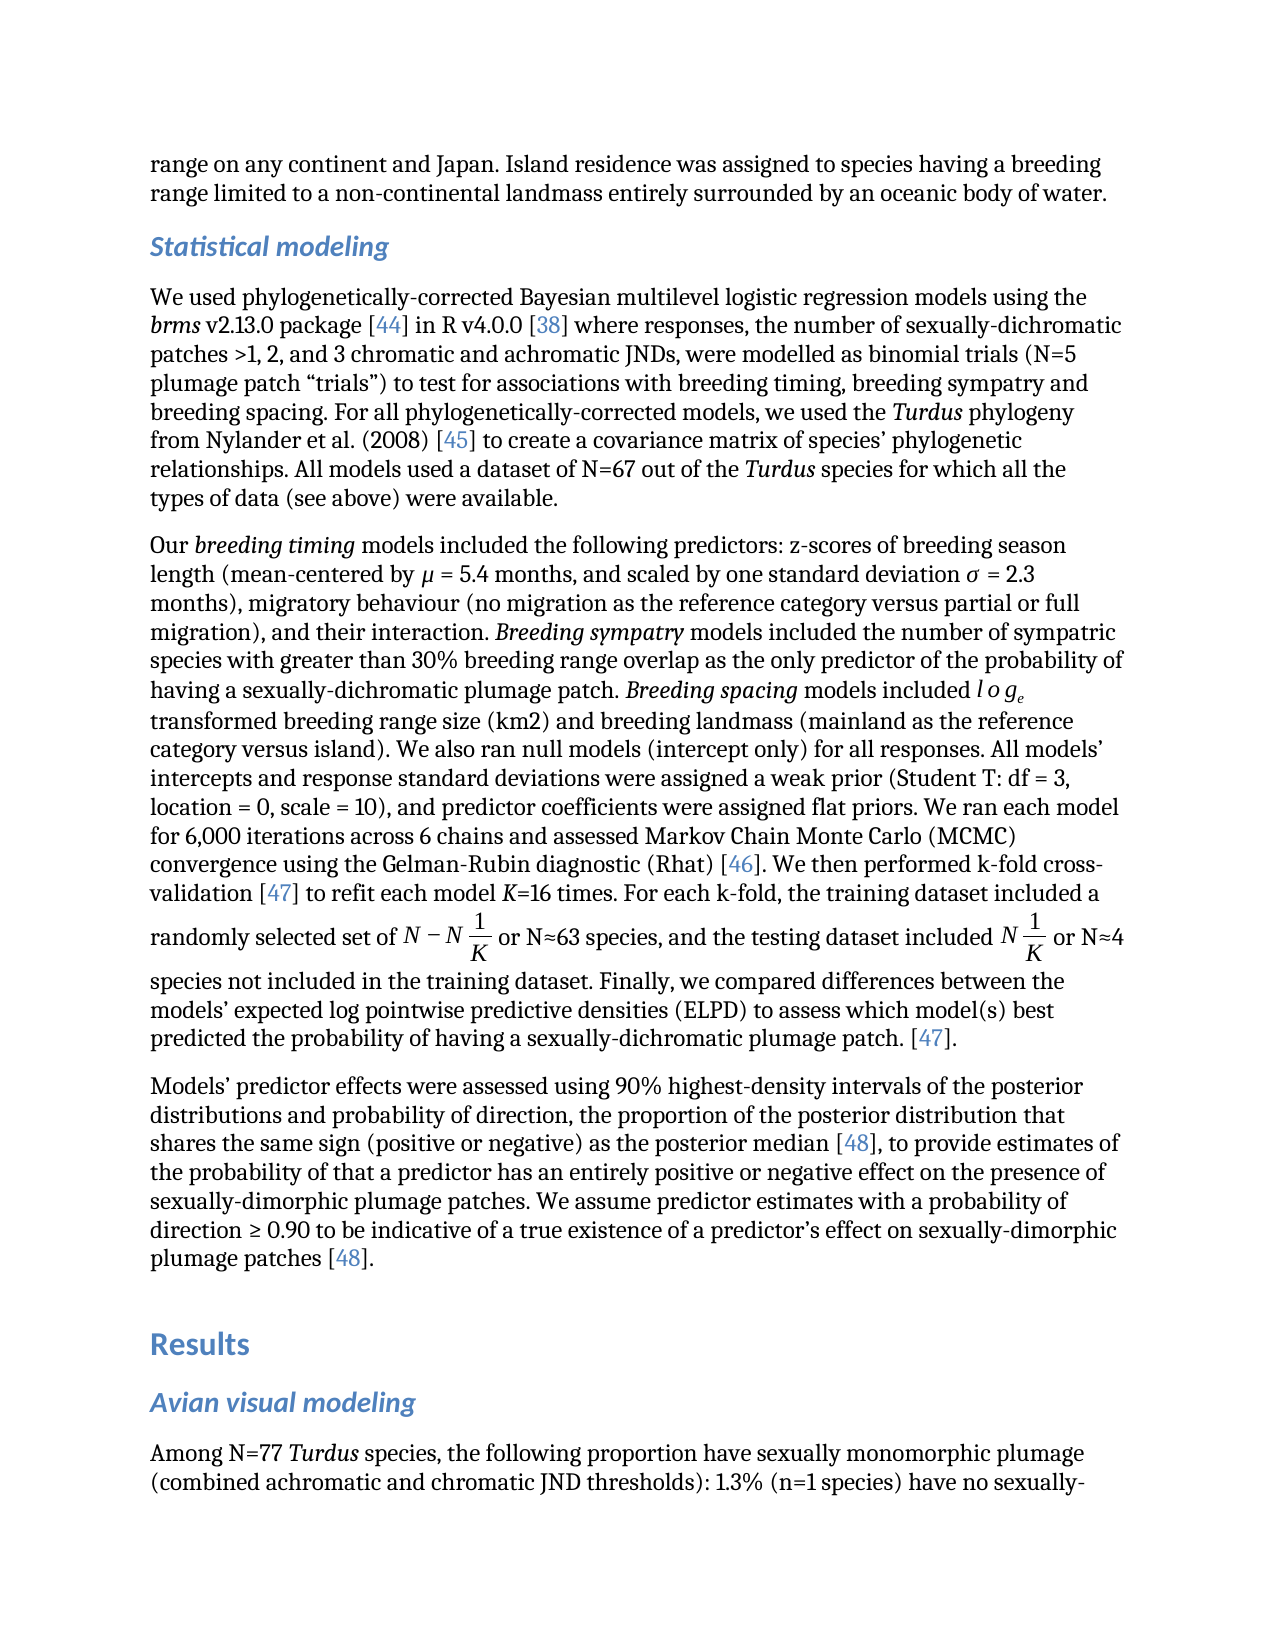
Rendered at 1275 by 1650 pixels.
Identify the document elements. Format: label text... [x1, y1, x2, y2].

text Models’ predictor effects were assessed using 90% highest-density intervals of the posterior distributions and probability of direction, the proportion of the posterior distribution that shares the same sign (positive or negative) as the posterior median [48], to provide estimates of the probability of that a predictor has an entirely positive or negative effect on the presence of sexually-dimorphic plumage patches. We assume predictor estimates with a probability of direction ≥ 0.90 to be indicative of a true existence of a predictor’s effect on sexually-dimorphic plumage patches [48]. [150, 1072, 1125, 1273]
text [150, 150, 1125, 207]
subtitle Avian visual modeling [150, 1384, 1125, 1420]
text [150, 1439, 1125, 1496]
text We used phylogenetically-corrected Bayesian multilevel logistic regression models using the brms v2.13.0 package [44] in R v4.0.0 [38]⁠ where responses, the number of sexually-dichromatic patches >1, 2, and 3 chromatic and achromatic JNDs, were modelled as binomial trials (N=5 plumage patch “trials”) to test for associations with breeding timing, breeding sympatry and breeding spacing. For all phylogenetically-corrected models, we used the Turdus phylogeny from Nylander et al. (2008) [45] to create a covariance matrix of species’ phylogenetic relationships. All models used a dataset of N=67 out of the Turdus species for which all the types of data (see above) were available. [150, 283, 1125, 513]
text Our breeding timing models included the following predictors: z-scores of breeding season length (mean-centered by = 5.4 months, and scaled by one standard deviation = 2.3 months), migratory behaviour (no migration as the reference category versus partial or full migration), and their interaction. Breeding sympatry models included the number of sympatric species with greater than 30% breeding range overlap as the only predictor of the probability of having a sexually-dichromatic plumage patch. Breeding spacing models included transformed breeding range size (km2) and breeding landmass (mainland as the reference category versus island). We also ran null models (intercept only) for all responses. All models’ intercepts and response standard deviations were assigned a weak prior (Student T: df = 3, location = 0, scale = 10), and predictor coefficients were assigned flat priors. We ran each model for 6,000 iterations across 6 chains and assessed Markov Chain Monte Carlo (MCMC) convergence using the Gelman-Rubin diagnostic (Rhat) [46]. We then performed k-fold cross-validation [47] to refit each model K=16 times. For each k-fold, the training dataset included a randomly selected set of or N≈63 species, and the testing dataset included or N≈4 species not included in the training dataset. Finally, we compared differences between the models’ expected log pointwise predictive densities (ELPD) to assess which model(s) best predicted the probability of having a sexually-dichromatic plumage patch. [47]⁠. [150, 531, 1125, 1053]
subtitle Results [150, 1323, 1125, 1364]
subtitle Statistical modeling [150, 228, 1125, 264]
